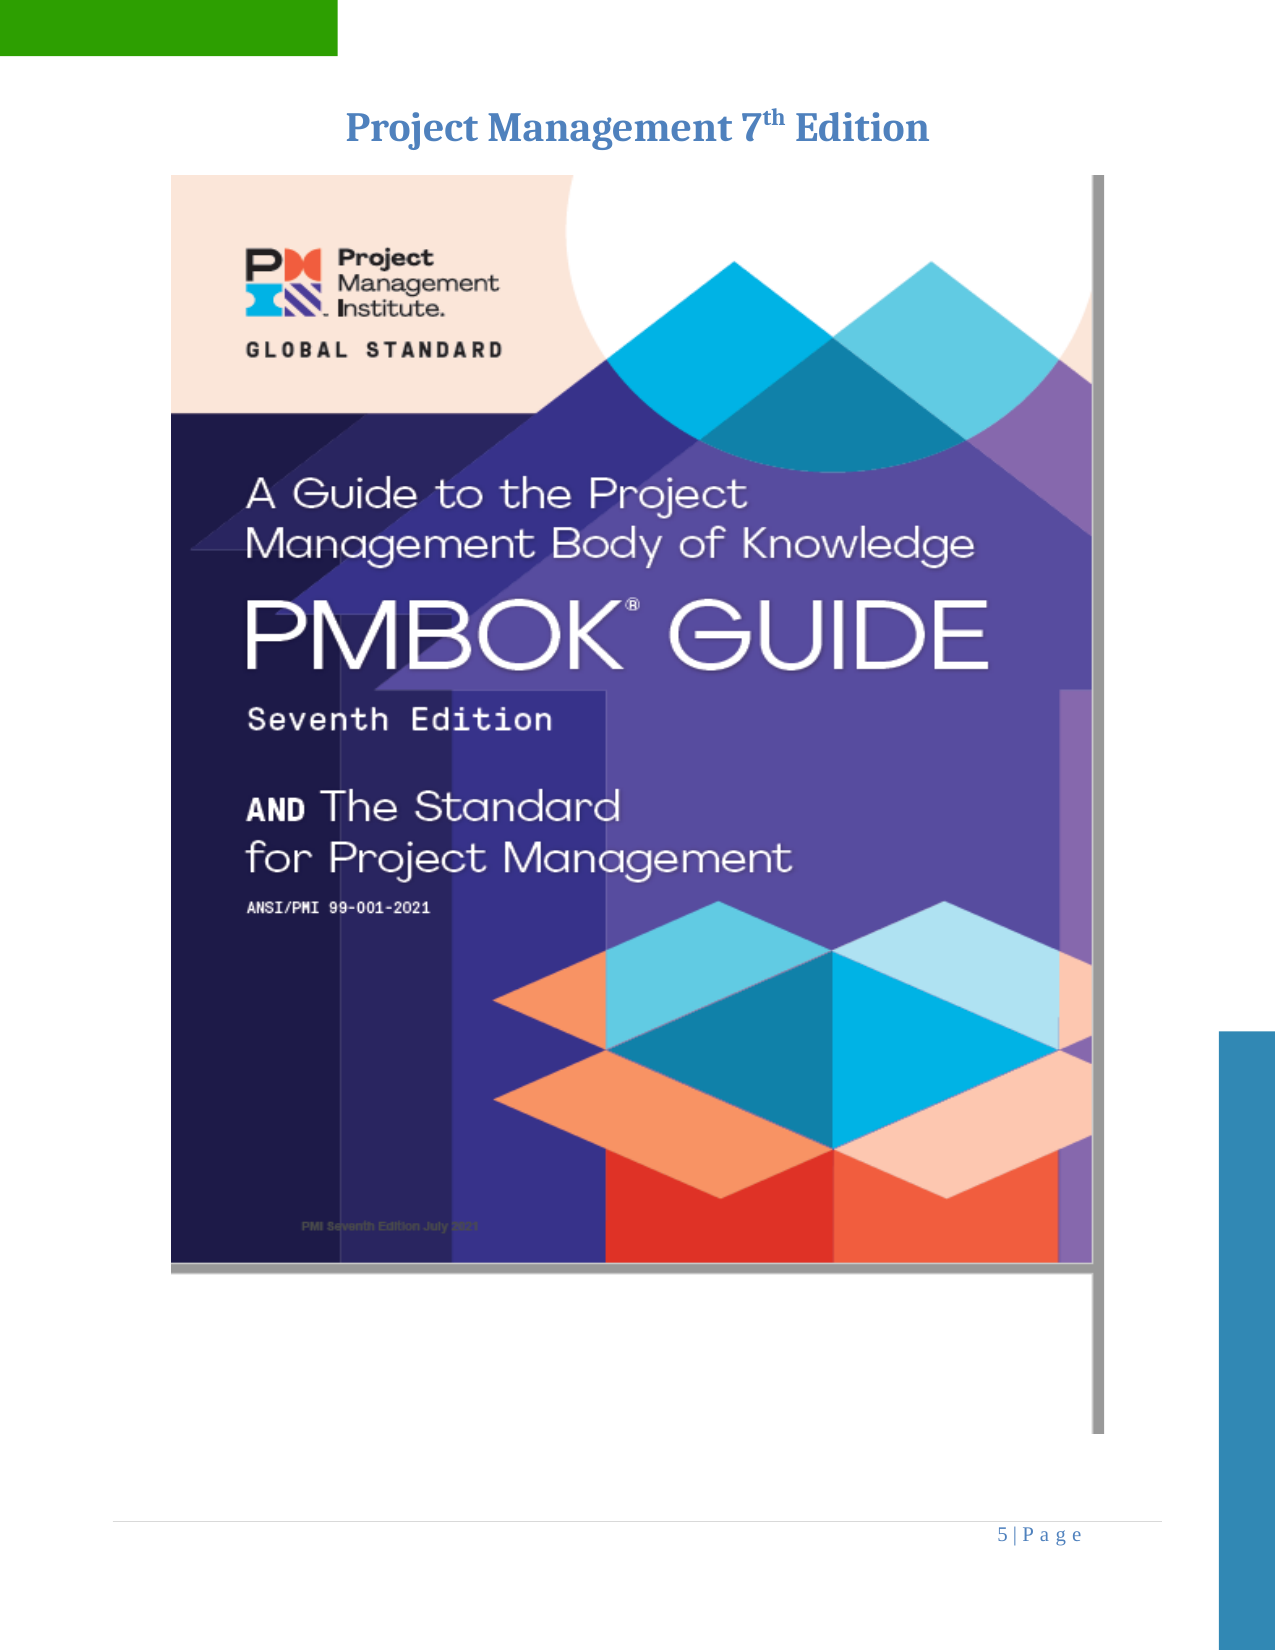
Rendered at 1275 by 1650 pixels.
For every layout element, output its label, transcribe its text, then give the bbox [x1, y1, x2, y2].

picture [171, 175, 1105, 1434]
subtitle Project Management 7th Edition [112, 104, 1162, 152]
